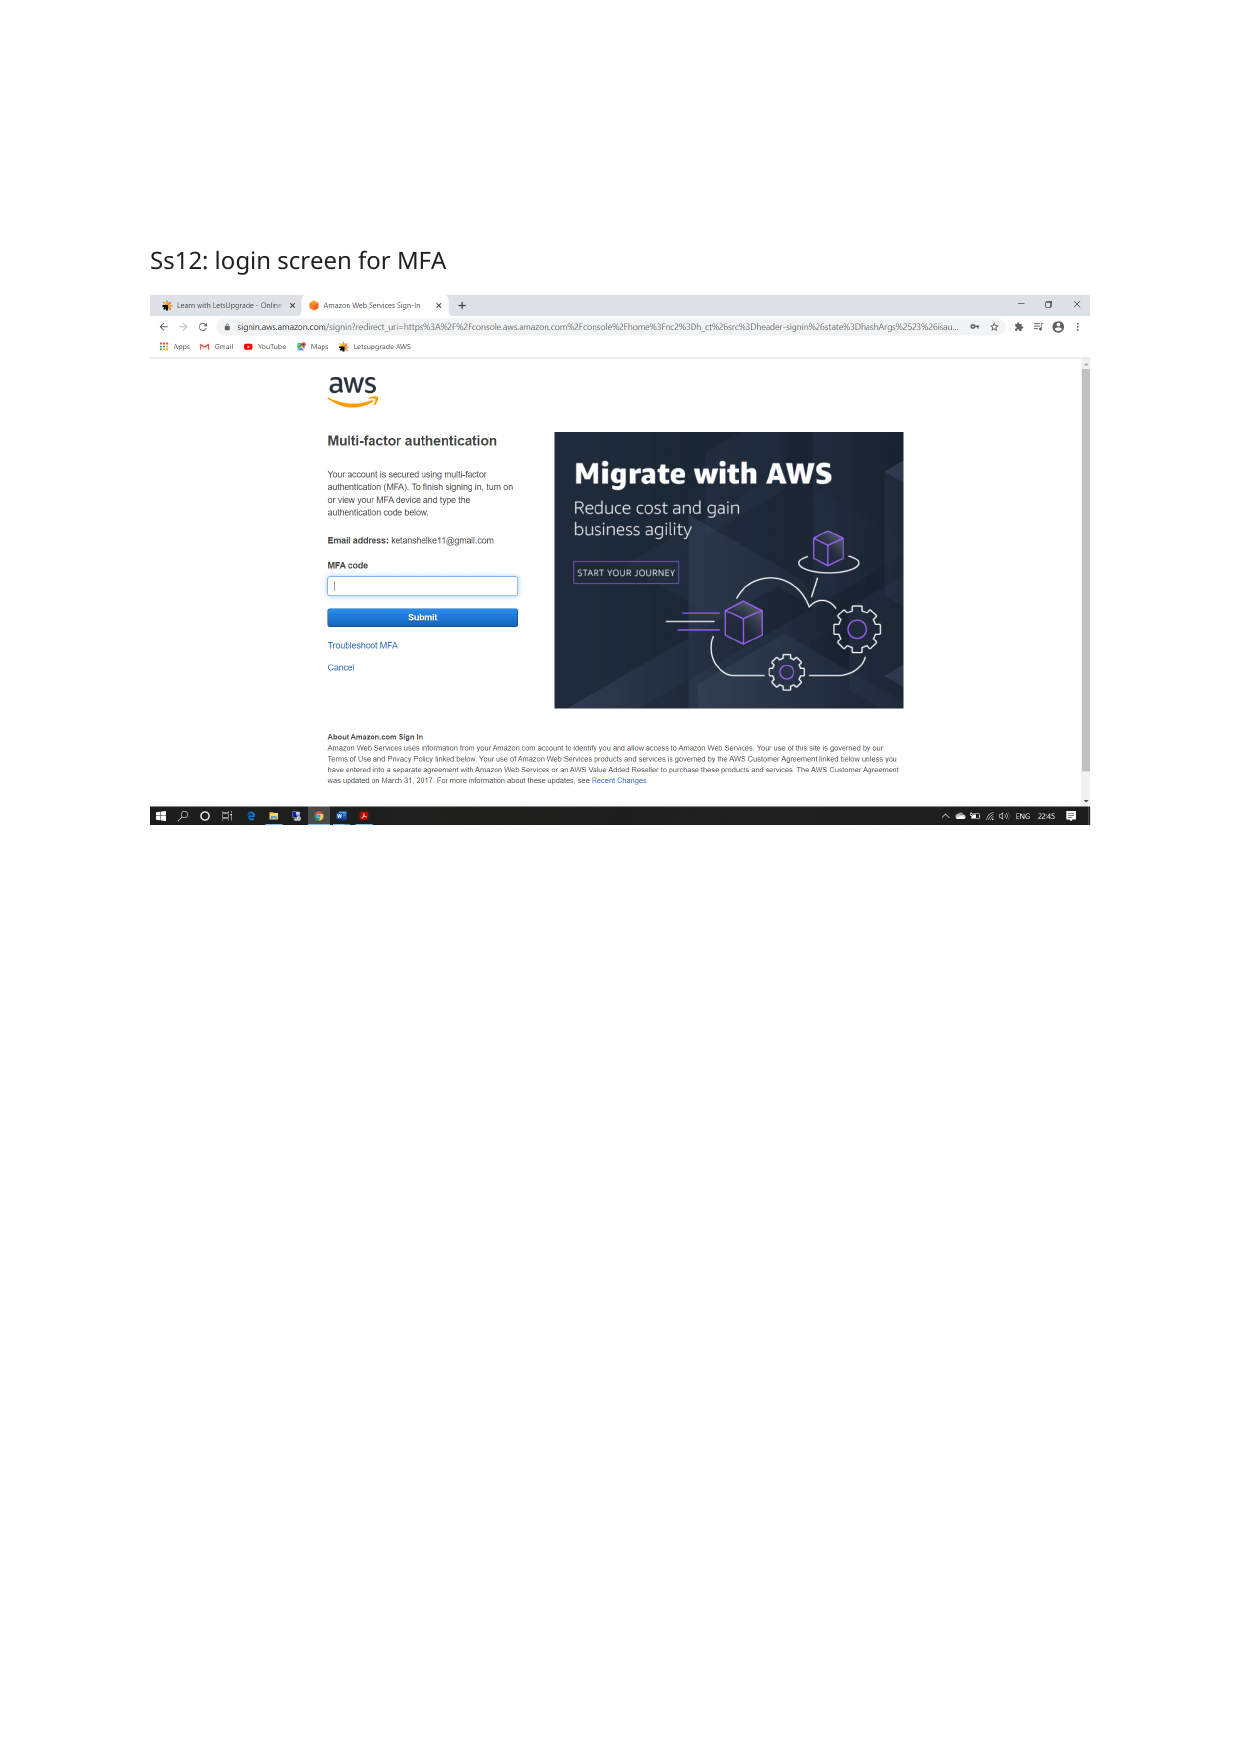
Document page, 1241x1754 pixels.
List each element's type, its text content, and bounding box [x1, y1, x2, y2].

picture [150, 295, 1091, 825]
text Ss12: login screen for MFA [150, 244, 1090, 276]
